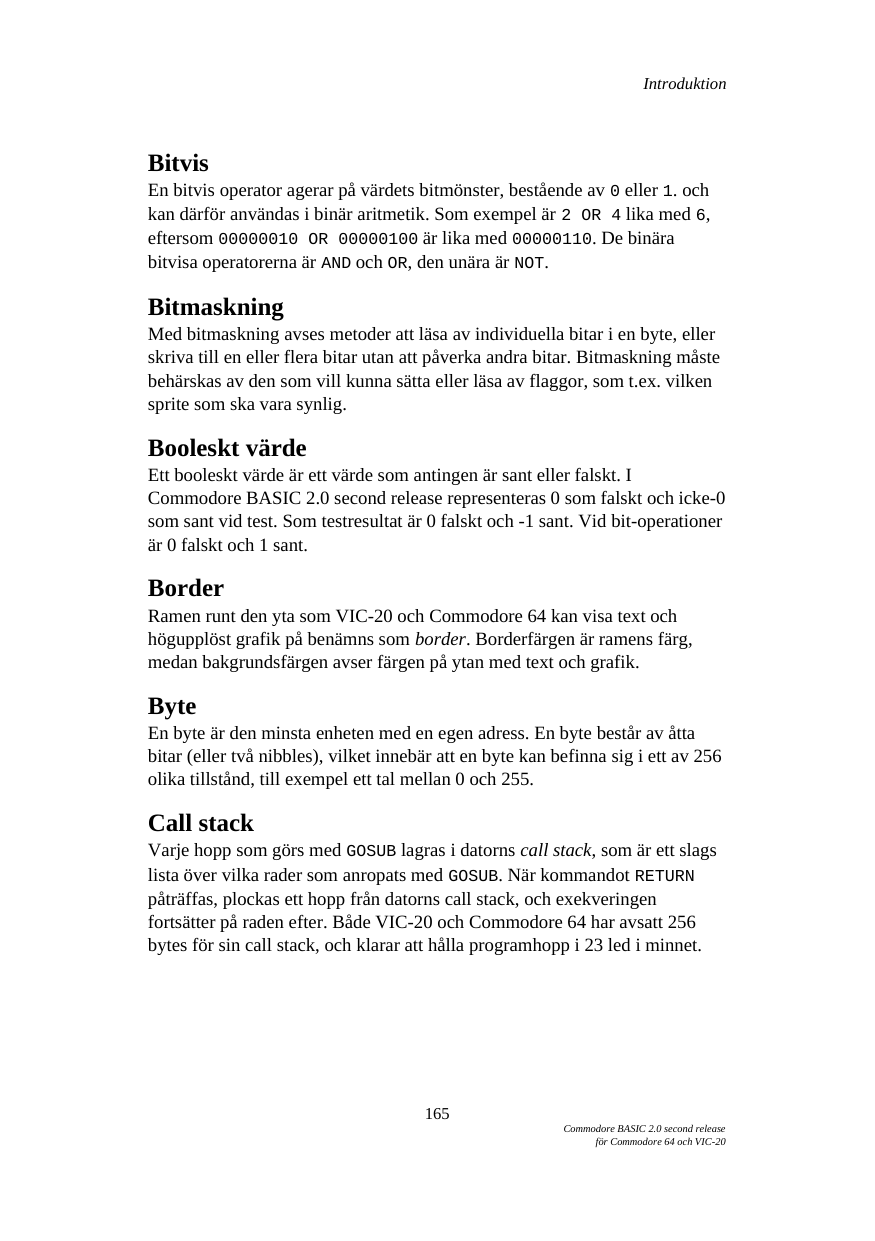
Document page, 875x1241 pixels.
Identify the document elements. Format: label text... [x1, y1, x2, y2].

subtitle Border [148, 573, 726, 602]
text En byte är den minsta enheten med en egen adress. En byte består av åtta bitar (eller två nibbles), vilket innebär att en byte kan befinna sig i ett av 256 olika tillstånd, till exempel ett tal mellan 0 och 255. [148, 722, 726, 790]
text Med bitmaskning avses metoder att läsa av individuella bitar i en byte, eller skriva till en eller flera bitar utan att påverka andra bitar. Bitmaskning måste behärskas av den som vill kunna sätta eller läsa av flaggor, som t.ex. vilken sprite som ska vara synlig. [148, 323, 726, 414]
text Varje hopp som görs med GOSUB lagras i datorns call stack, som är ett slags lista över vilka rader som anropats med GOSUB. När kommandot RETURN påträffas, plockas ett hopp från datorns call stack, och exekveringen fortsätter på raden efter. Både VIC-20 och Commodore 64 har avsatt 256 bytes för sin call stack, och klarar att hålla programhopp i 23 led i minnet. [148, 839, 726, 956]
subtitle Byte [148, 691, 726, 719]
subtitle Bitmaskning [148, 292, 726, 321]
text Ett booleskt värde är ett värde som antingen är sant eller falskt. I Commodore BASIC 2.0 second release representeras 0 som falskt och icke-0 som sant vid test. Som testresultat är 0 falskt och -1 sant. Vid bit-operationer är 0 falskt och 1 sant. [148, 464, 726, 555]
subtitle Booleskt värde [148, 433, 726, 462]
text Ramen runt den yta som VIC-20 och Commodore 64 kan visa text och högupplöst grafik på benämns som border. Borderfärgen är ramens färg, medan bakgrundsfärgen avser färgen på ytan med text och grafik. [148, 604, 726, 672]
subtitle Call stack [148, 808, 726, 837]
subtitle Bitvis [148, 148, 726, 176]
text En bitvis operator agerar på värdets bitmönster, bestående av 0 eller 1. och kan därför användas i binär aritmetik. Som exempel är 2 OR 4 lika med 6, eftersom 00000010 OR 00000100 är lika med 00000110. De binära bitvisa operatorerna är AND och OR, den unära är NOT. [148, 179, 726, 274]
